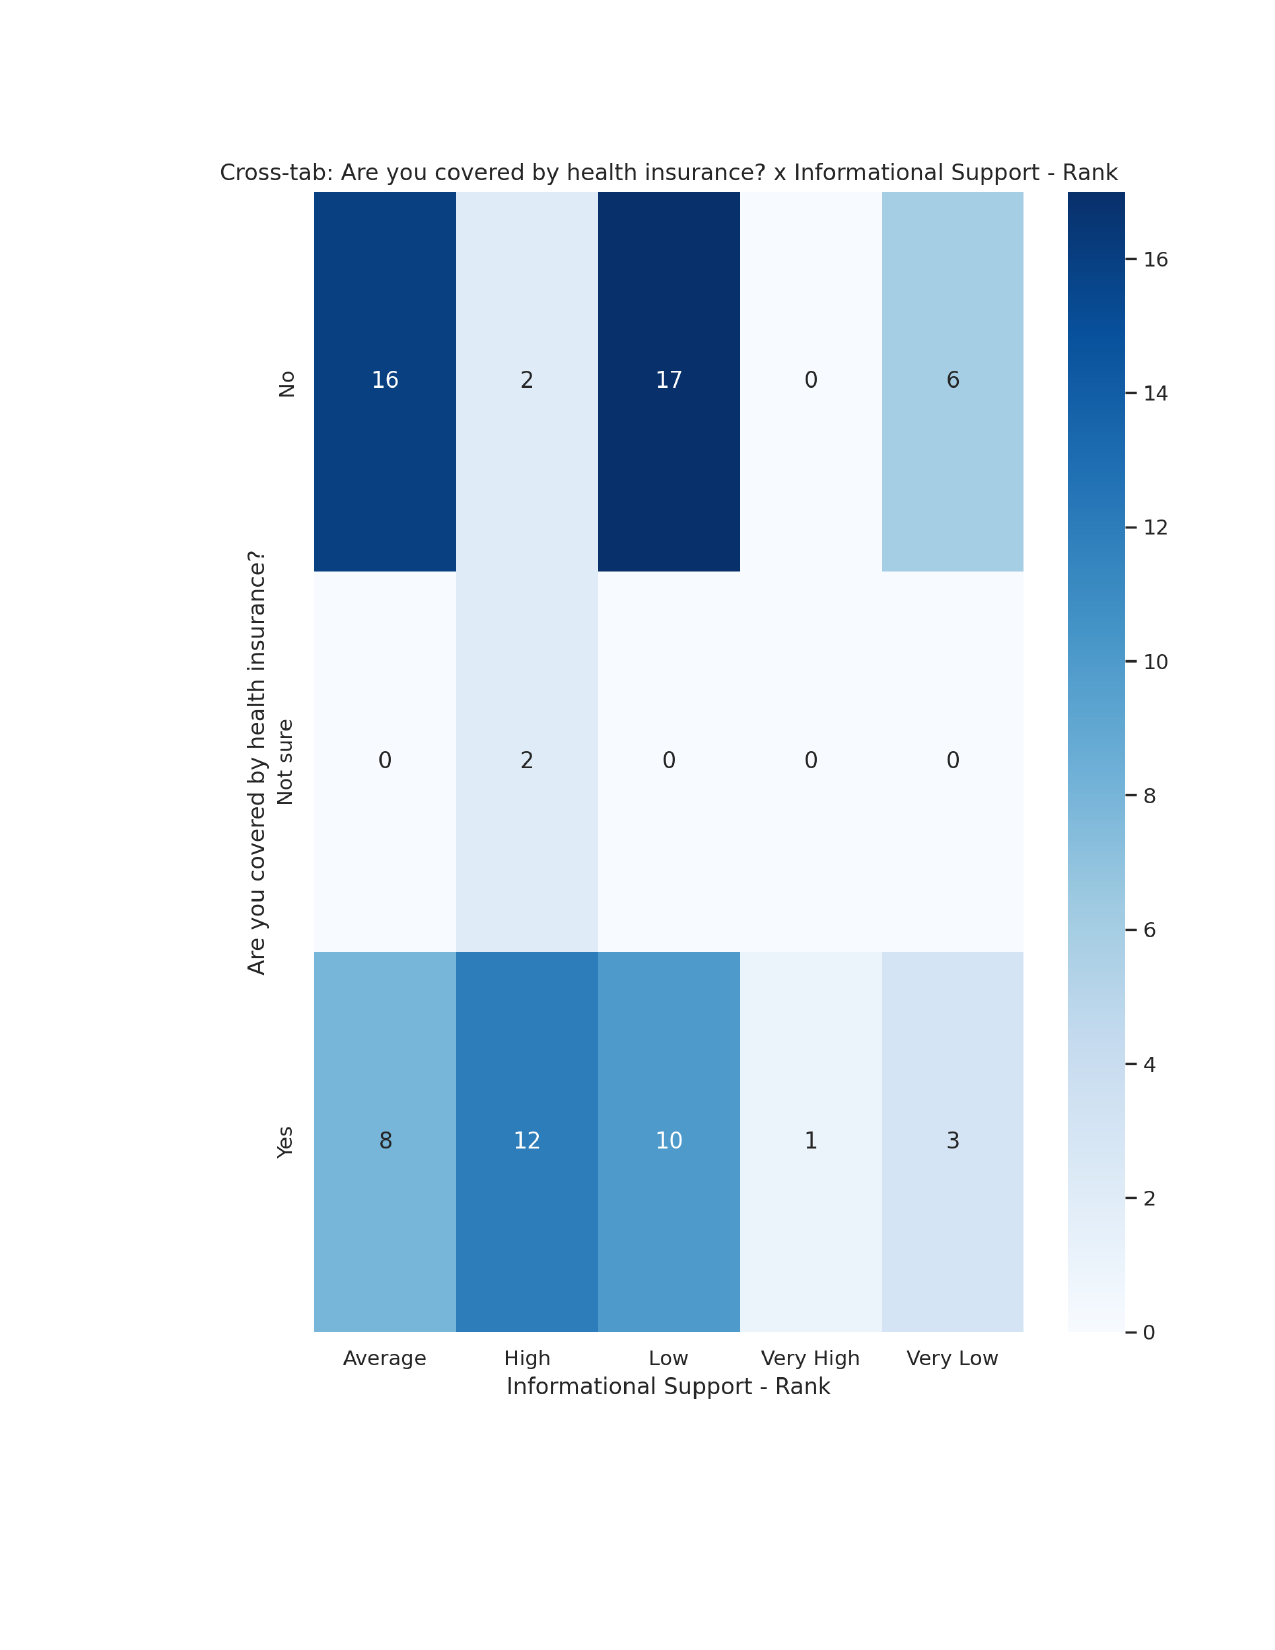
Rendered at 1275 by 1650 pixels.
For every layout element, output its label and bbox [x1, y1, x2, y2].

picture [206, 150, 1182, 1412]
